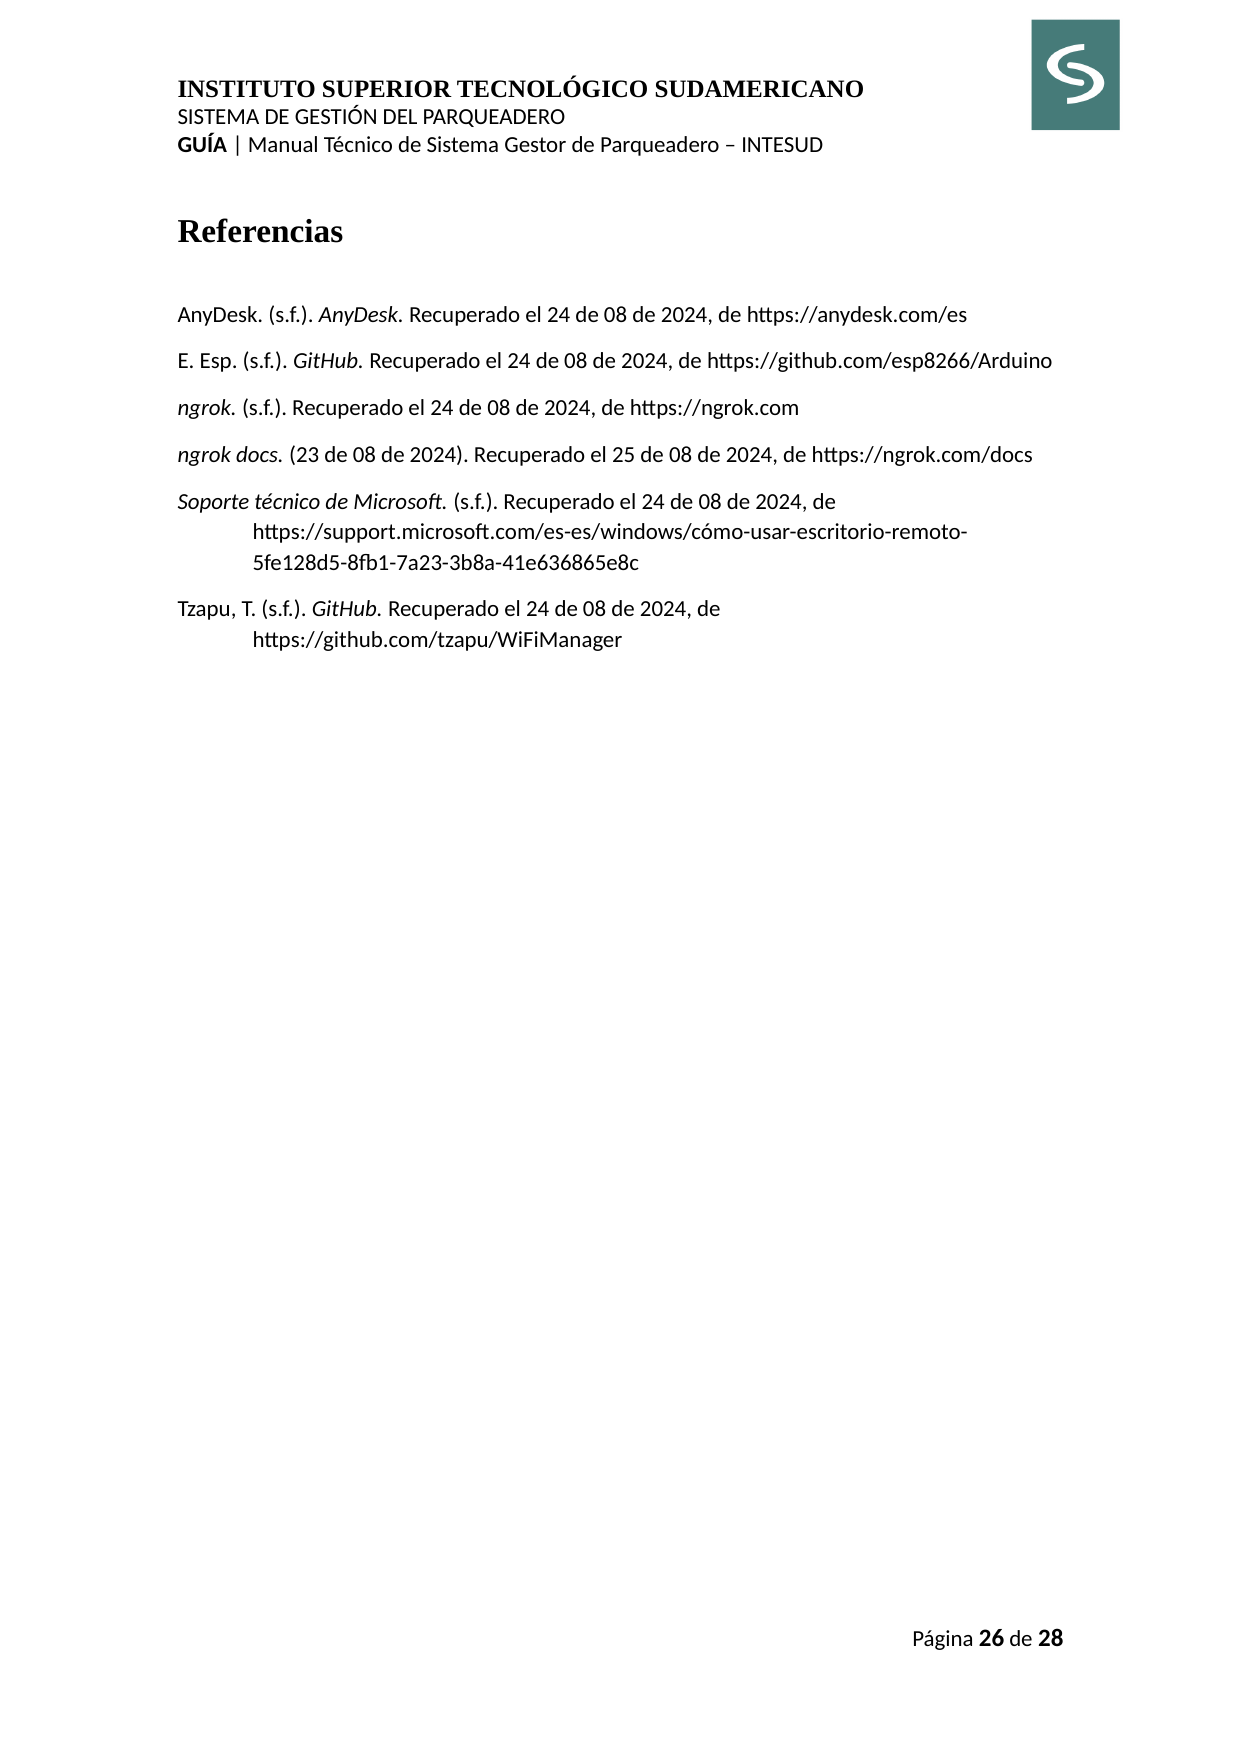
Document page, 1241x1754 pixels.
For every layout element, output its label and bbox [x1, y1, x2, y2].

picture [1028, 18, 1123, 132]
